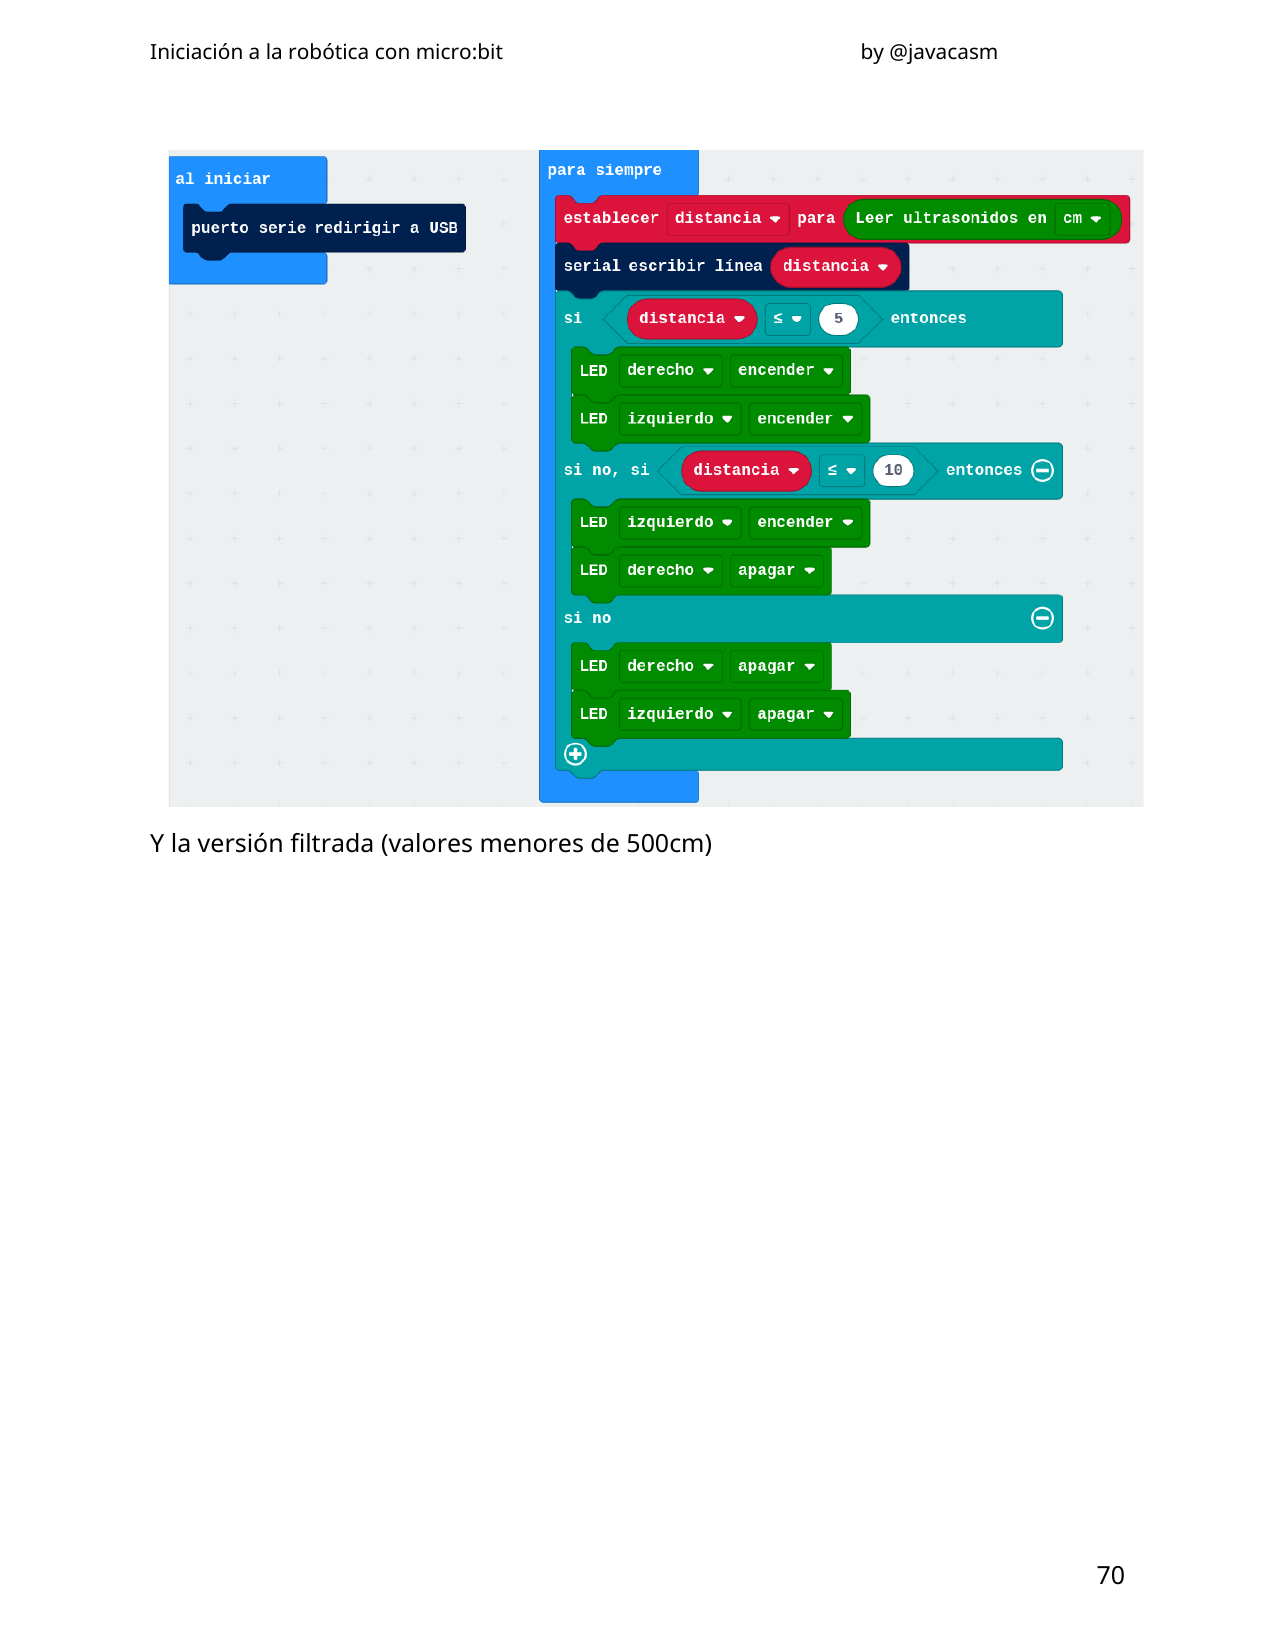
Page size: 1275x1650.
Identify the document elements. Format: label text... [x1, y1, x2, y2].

picture [168, 150, 1144, 807]
text Y la versión filtrada (valores menores de 500cm) [150, 826, 1125, 860]
